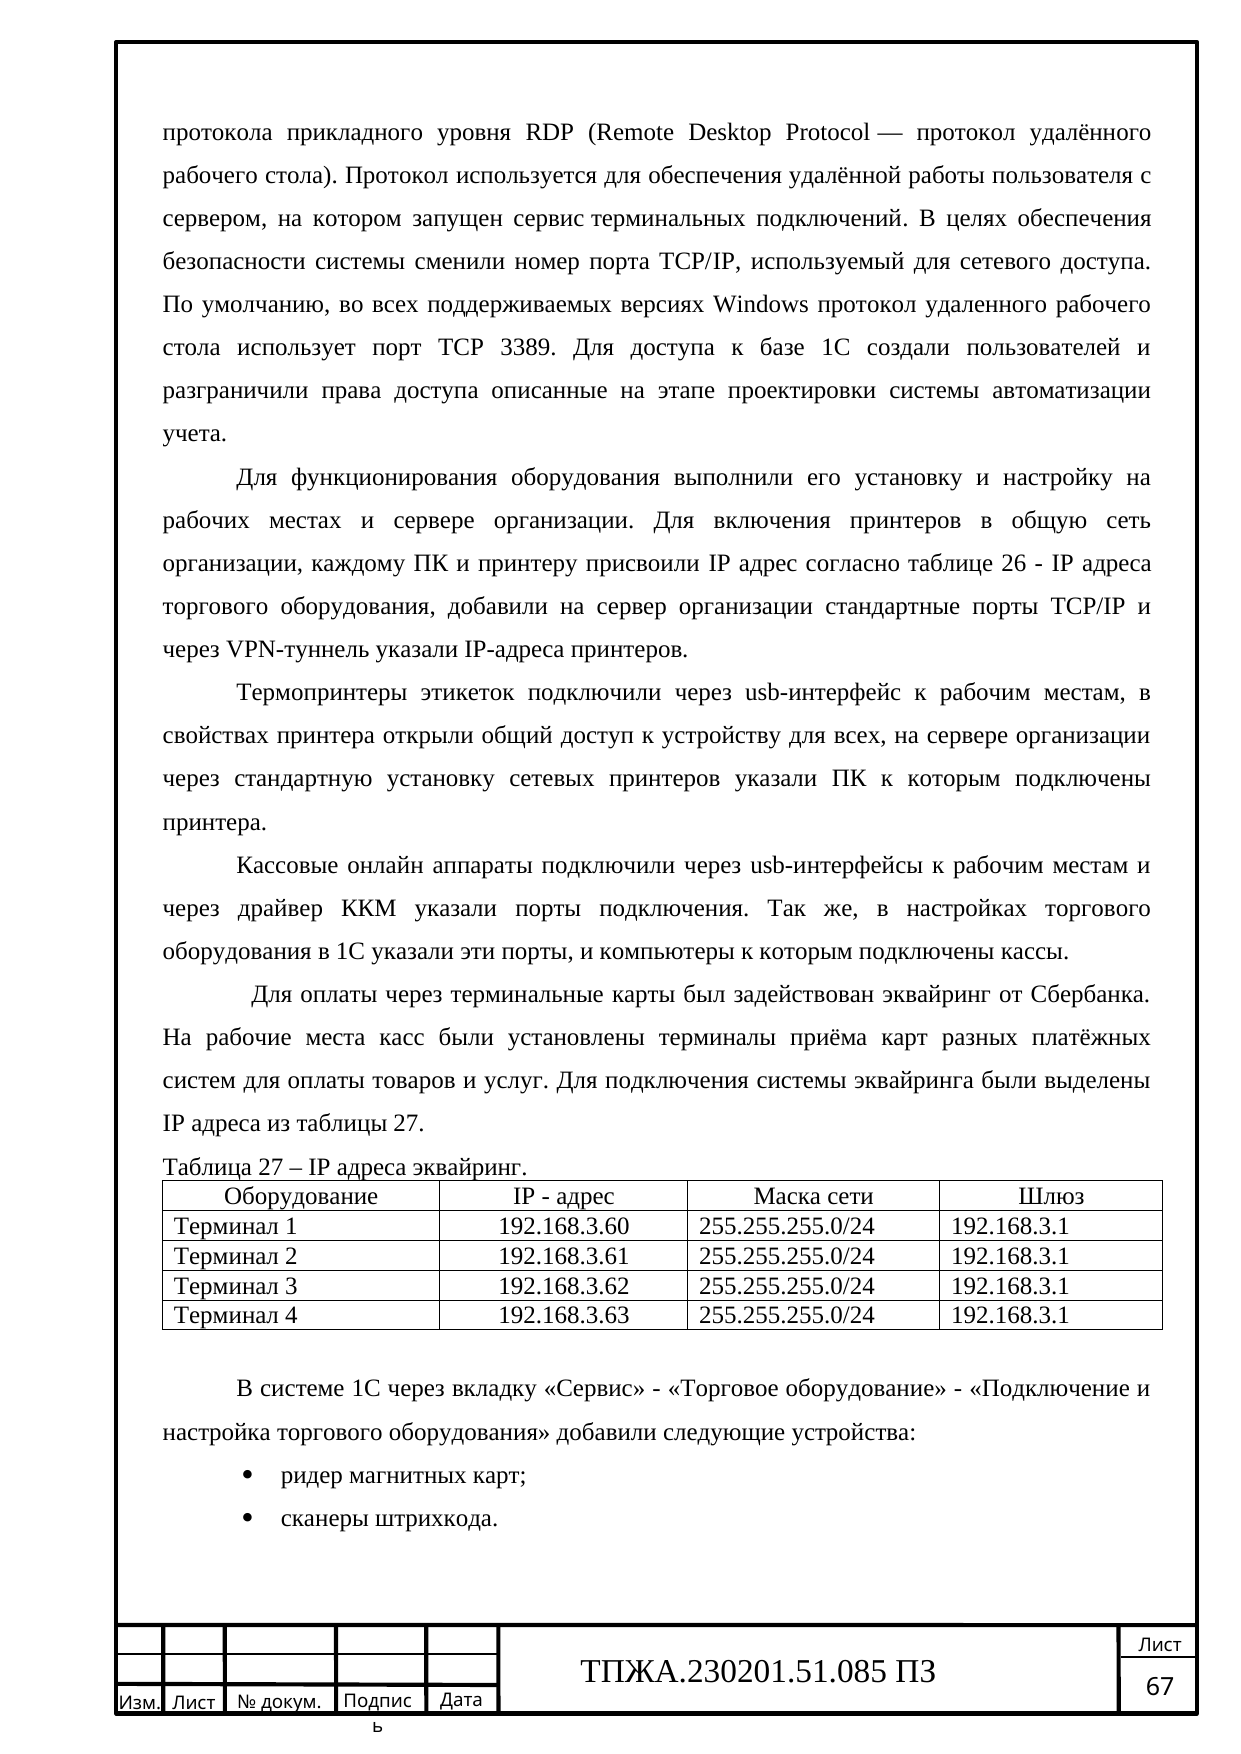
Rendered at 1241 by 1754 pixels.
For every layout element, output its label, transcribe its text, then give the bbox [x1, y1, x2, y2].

list Для функционирования оборудования выполнили его установку и настройку на рабочих местах и сервере организации. Для включения принтеров в общую сеть организации, каждому ПК и принтеру присвоили IP адрес согласно таблице 26 - IP адреса торгового оборудования, добавили на сервер организации стандартные порты TCP/IP и через VPN-туннель указали IP-адреса принтеров. [162, 462, 1152, 663]
table_header Оборудование [163, 1181, 439, 1210]
table_cell Терминал 1 [163, 1211, 439, 1240]
table_cell Терминал 4 [163, 1301, 439, 1329]
table_header IP - адрес [440, 1181, 687, 1210]
table_cell 255.255.255.0/24 [688, 1241, 939, 1270]
table_cell 255.255.255.0/24 [688, 1301, 939, 1329]
table_cell 255.255.255.0/24 [688, 1211, 939, 1240]
table_cell Терминал 2 [163, 1241, 439, 1270]
table_header Маска сети [688, 1181, 939, 1210]
table_cell 192.168.3.1 [940, 1301, 1162, 1329]
table_cell 192.168.3.1 [940, 1211, 1162, 1240]
list В системе 1С через вкладку «Сервис» - «Торговое оборудование» - «Подключение и настройка торгового оборудования» добавили следующие устройства: [162, 1373, 1152, 1445]
table_cell 192.168.3.63 [440, 1301, 687, 1329]
list Кассовые онлайн аппараты подключили через usb-интерфейсы к рабочим местам и через драйвер ККМ указали порты подключения. Так же, в настройках торгового оборудования в 1С указали эти порты, и компьютеры к которым подключены кассы. [162, 850, 1152, 965]
table_cell 192.168.3.60 [440, 1211, 687, 1240]
list ридер магнитных карт; [243, 1460, 1152, 1488]
table_cell 255.255.255.0/24 [688, 1271, 939, 1299]
table_cell 192.168.3.62 [440, 1271, 687, 1299]
table_cell Терминал 3 [163, 1271, 439, 1299]
list сканеры штрихкода. [243, 1503, 1152, 1532]
table_cell 192.168.3.1 [940, 1271, 1162, 1299]
table_cell 192.168.3.1 [940, 1241, 1162, 1270]
text Таблица 27 – IP адреса эквайринг. [162, 1152, 1152, 1180]
text Для оплаты через терминальные карты был задействован эквайринг от Сбербанка. На рабочие места касс были установлены терминалы приёма карт разных платёжных систем для оплаты товаров и услуг. Для подключения системы эквайринга были выделены IP адреса из таблицы 27. [162, 979, 1152, 1137]
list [162, 117, 1152, 447]
table_cell 192.168.3.61 [440, 1241, 687, 1270]
list Термопринтеры этикеток подключили через usb-интерфейс к рабочим местам, в свойствах принтера открыли общий доступ к устройству для всех, на сервере организации через стандартную установку сетевых принтеров указали ПК к которым подключены принтера. [162, 677, 1152, 835]
table_header Шлюз [940, 1181, 1162, 1210]
